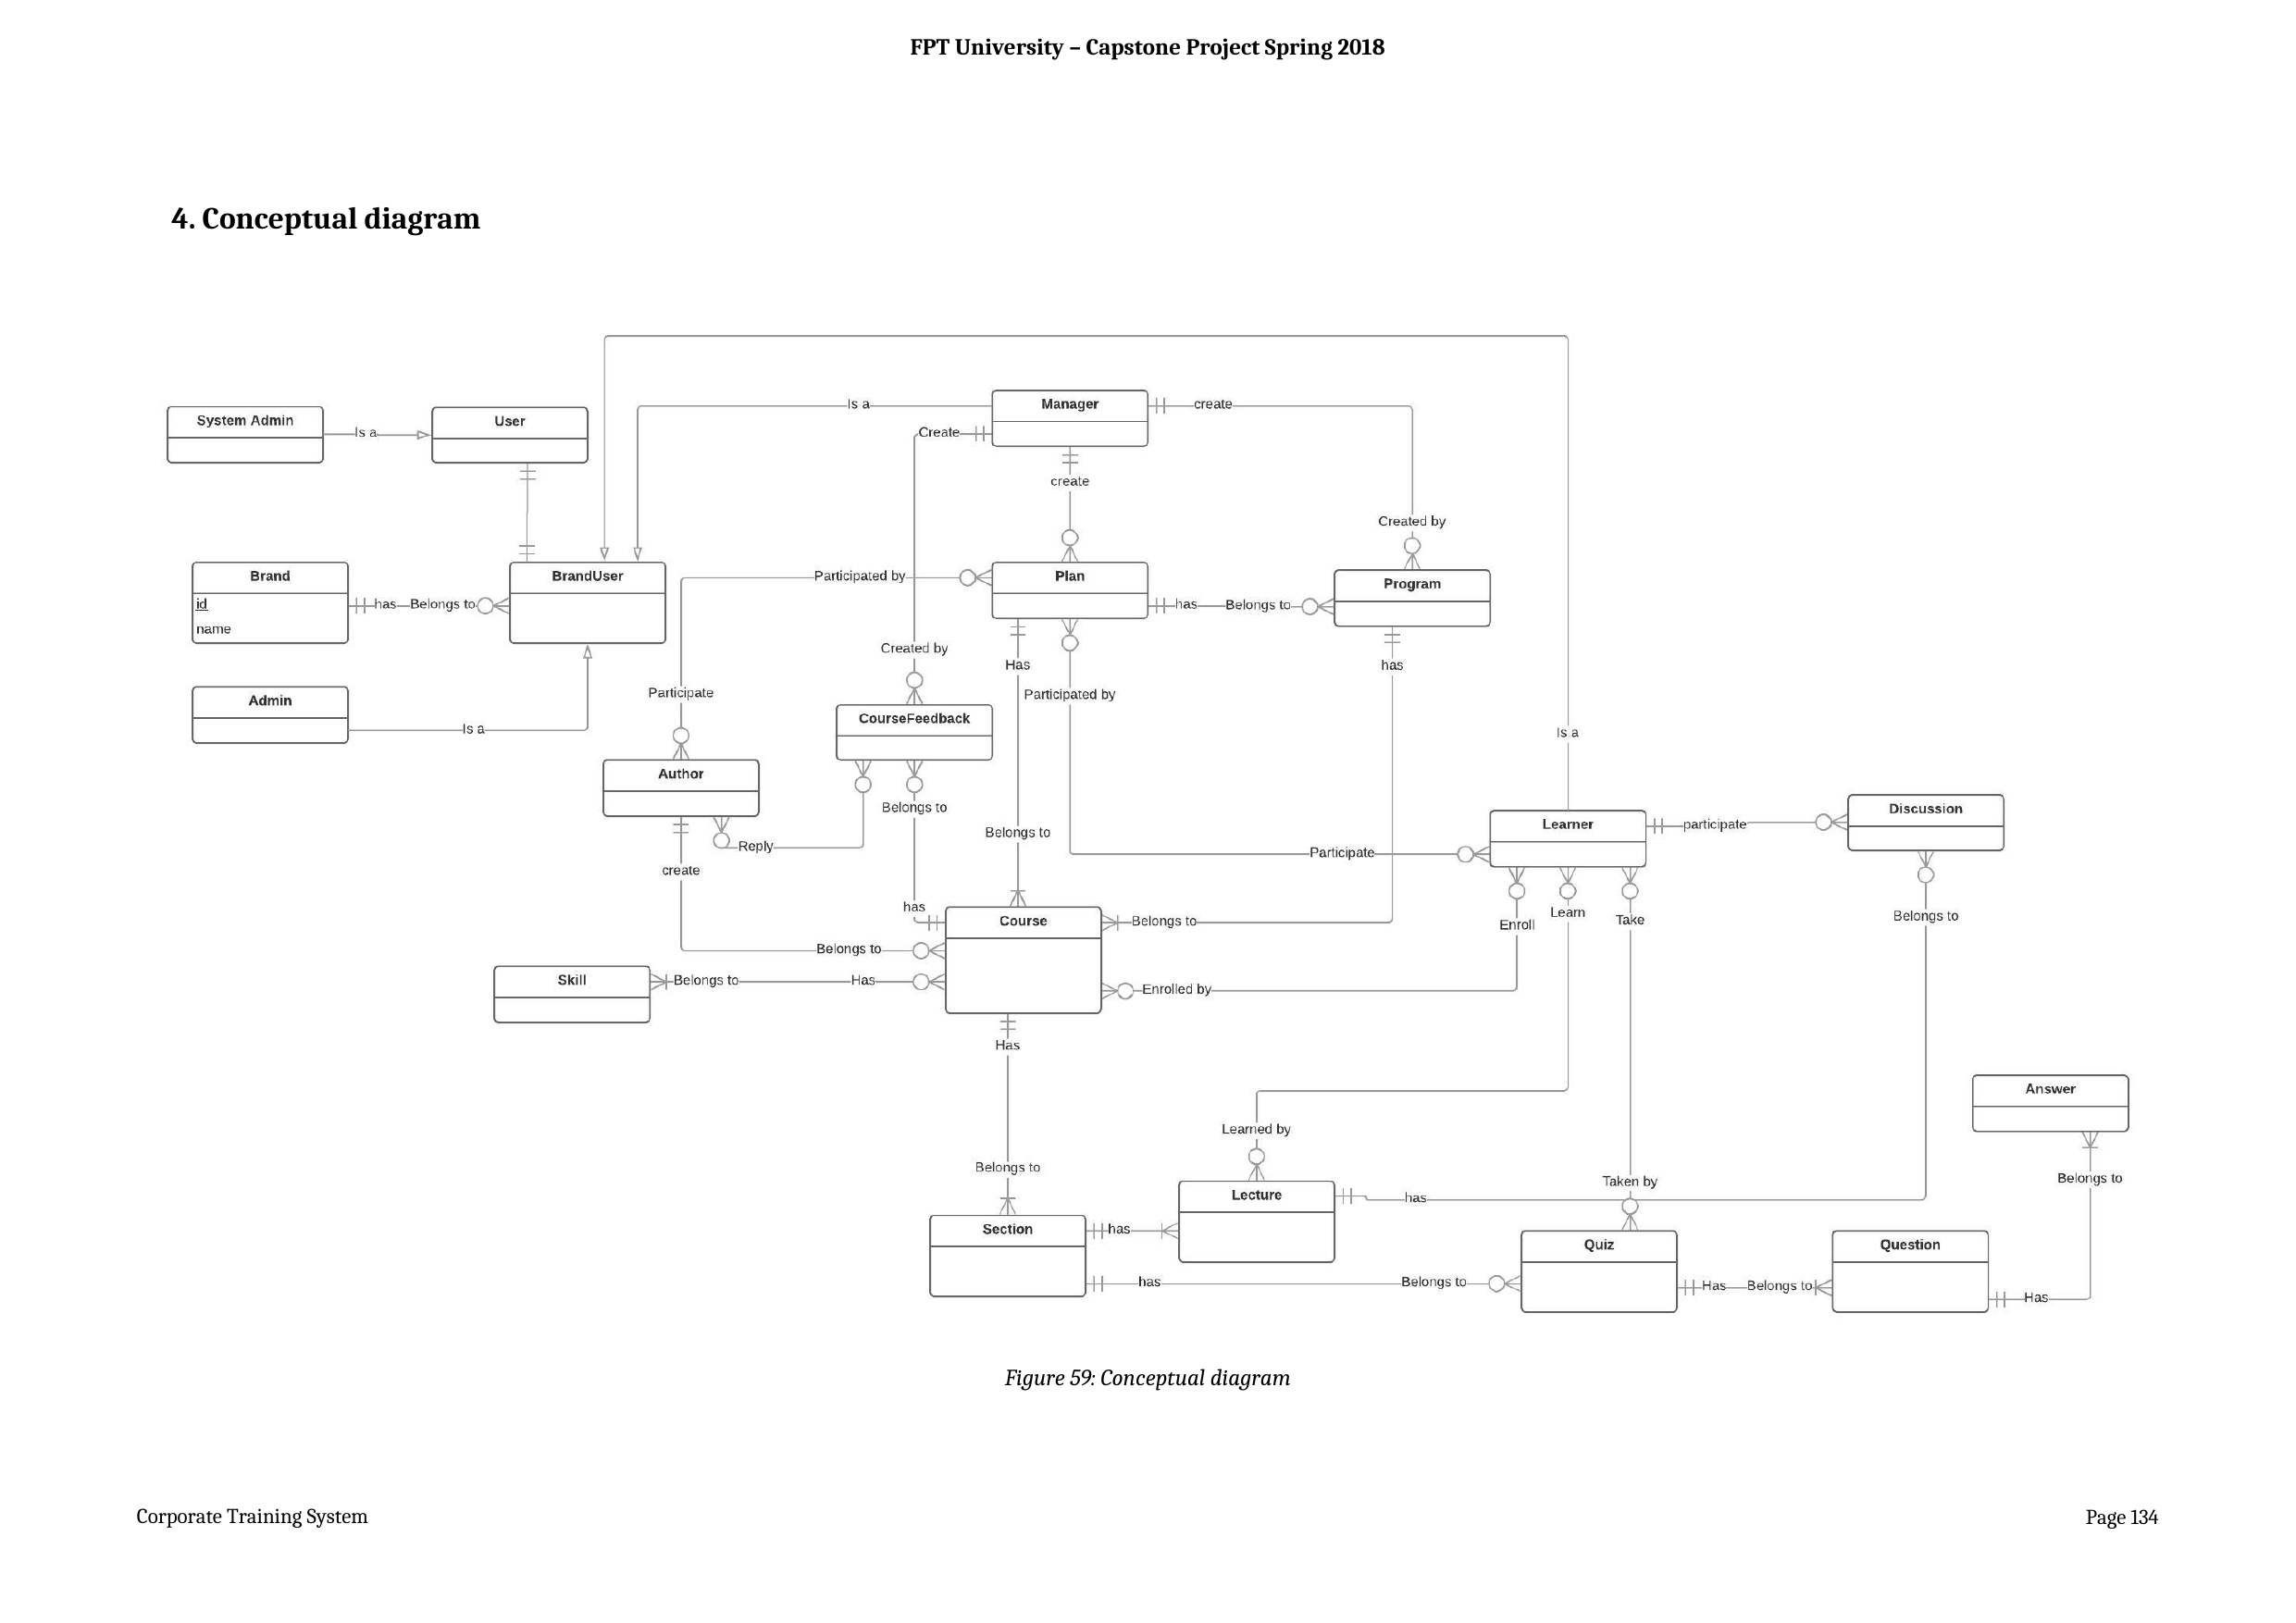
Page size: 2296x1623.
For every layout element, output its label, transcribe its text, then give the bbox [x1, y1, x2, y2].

text Figure 59: Conceptual diagram [137, 1365, 2159, 1392]
picture [136, 304, 2159, 1343]
text 4. Conceptual diagram [171, 201, 2160, 237]
